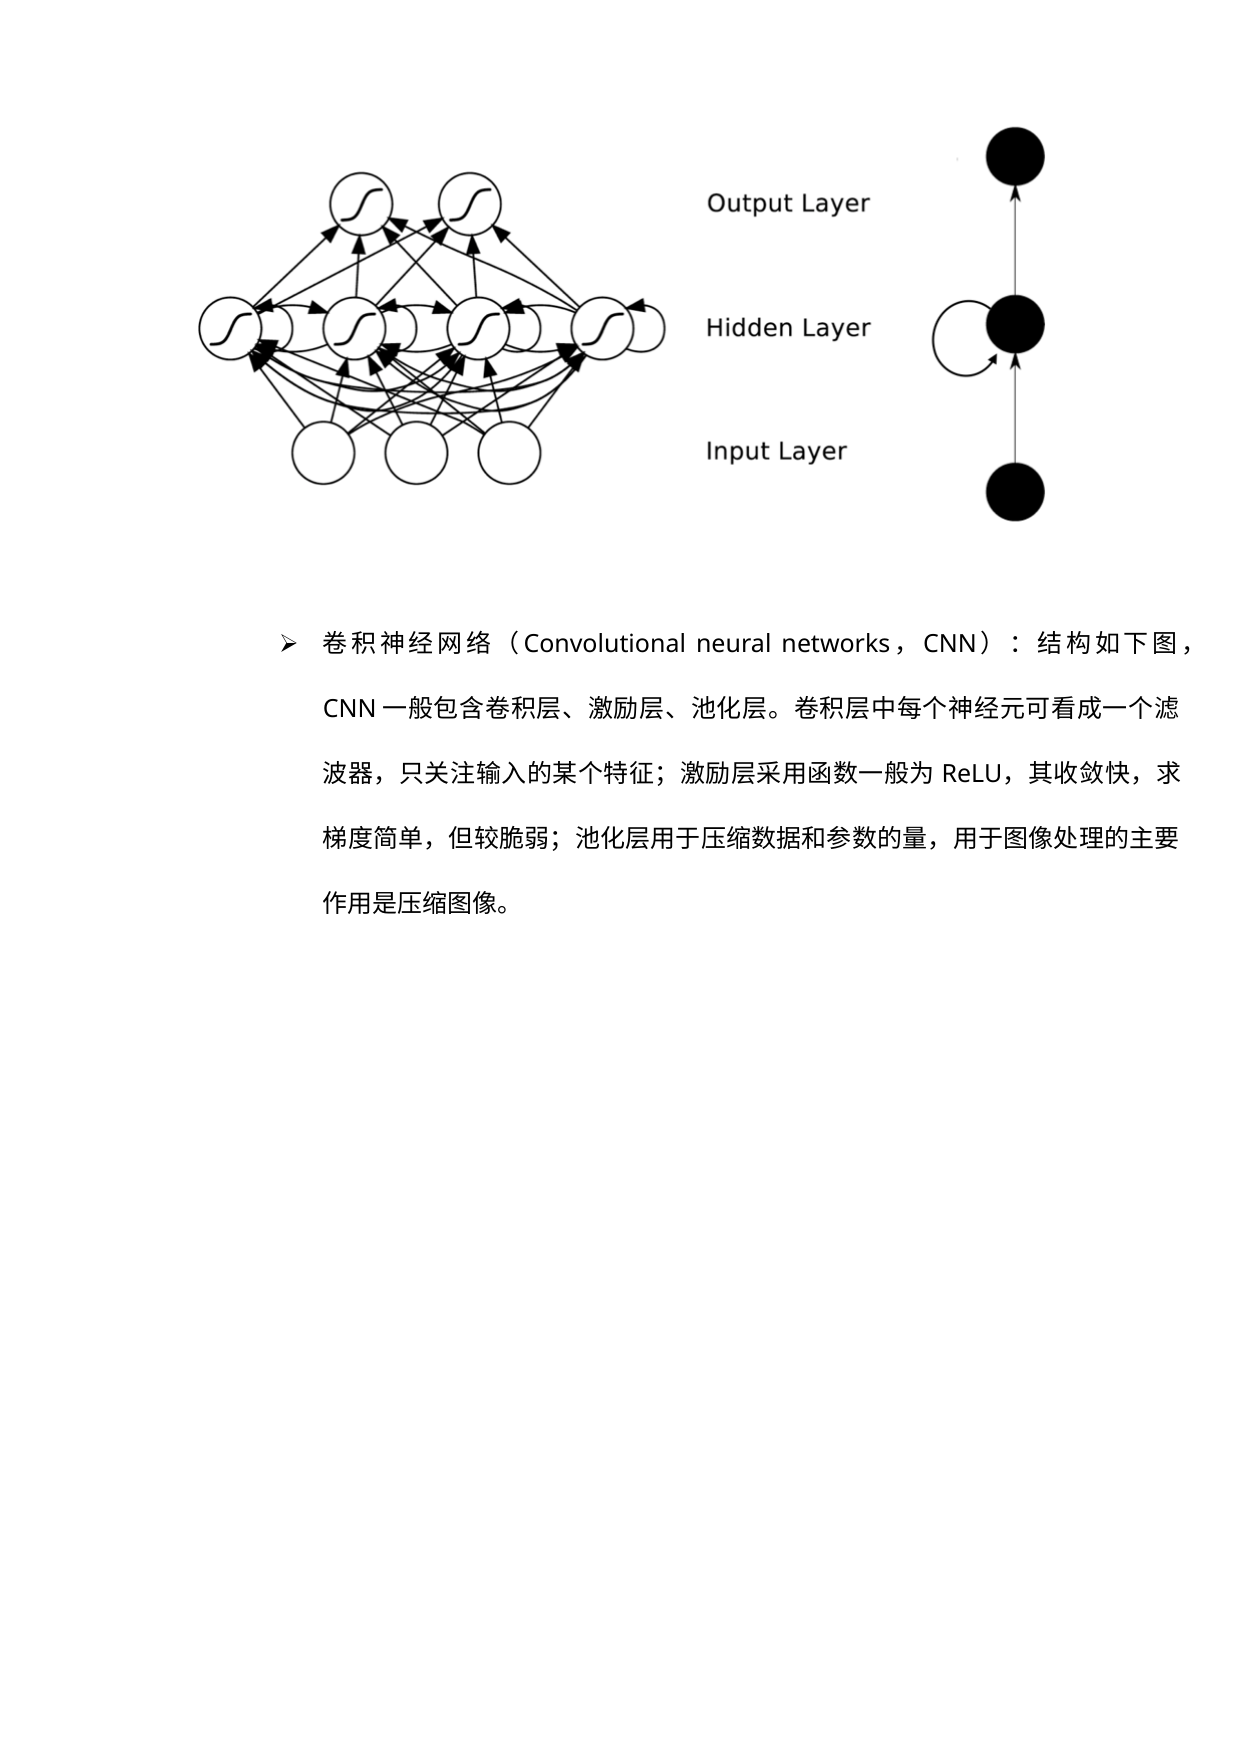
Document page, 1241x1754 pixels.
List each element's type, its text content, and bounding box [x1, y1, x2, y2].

list 卷积神经网络（Convolutional neural networks，CNN）：结构如下图，CNN一般包含卷积层、激励层、池化层。卷积层中每个神经元可看成一个滤波器，只关注输入的某个特征；激励层采用函数一般为ReLU，其收敛快，求梯度简单，但较脆弱；池化层用于压缩数据和参数的量，用于图像处理的主要作用是压缩图像。 [279, 609, 1181, 934]
picture [185, 104, 1078, 527]
